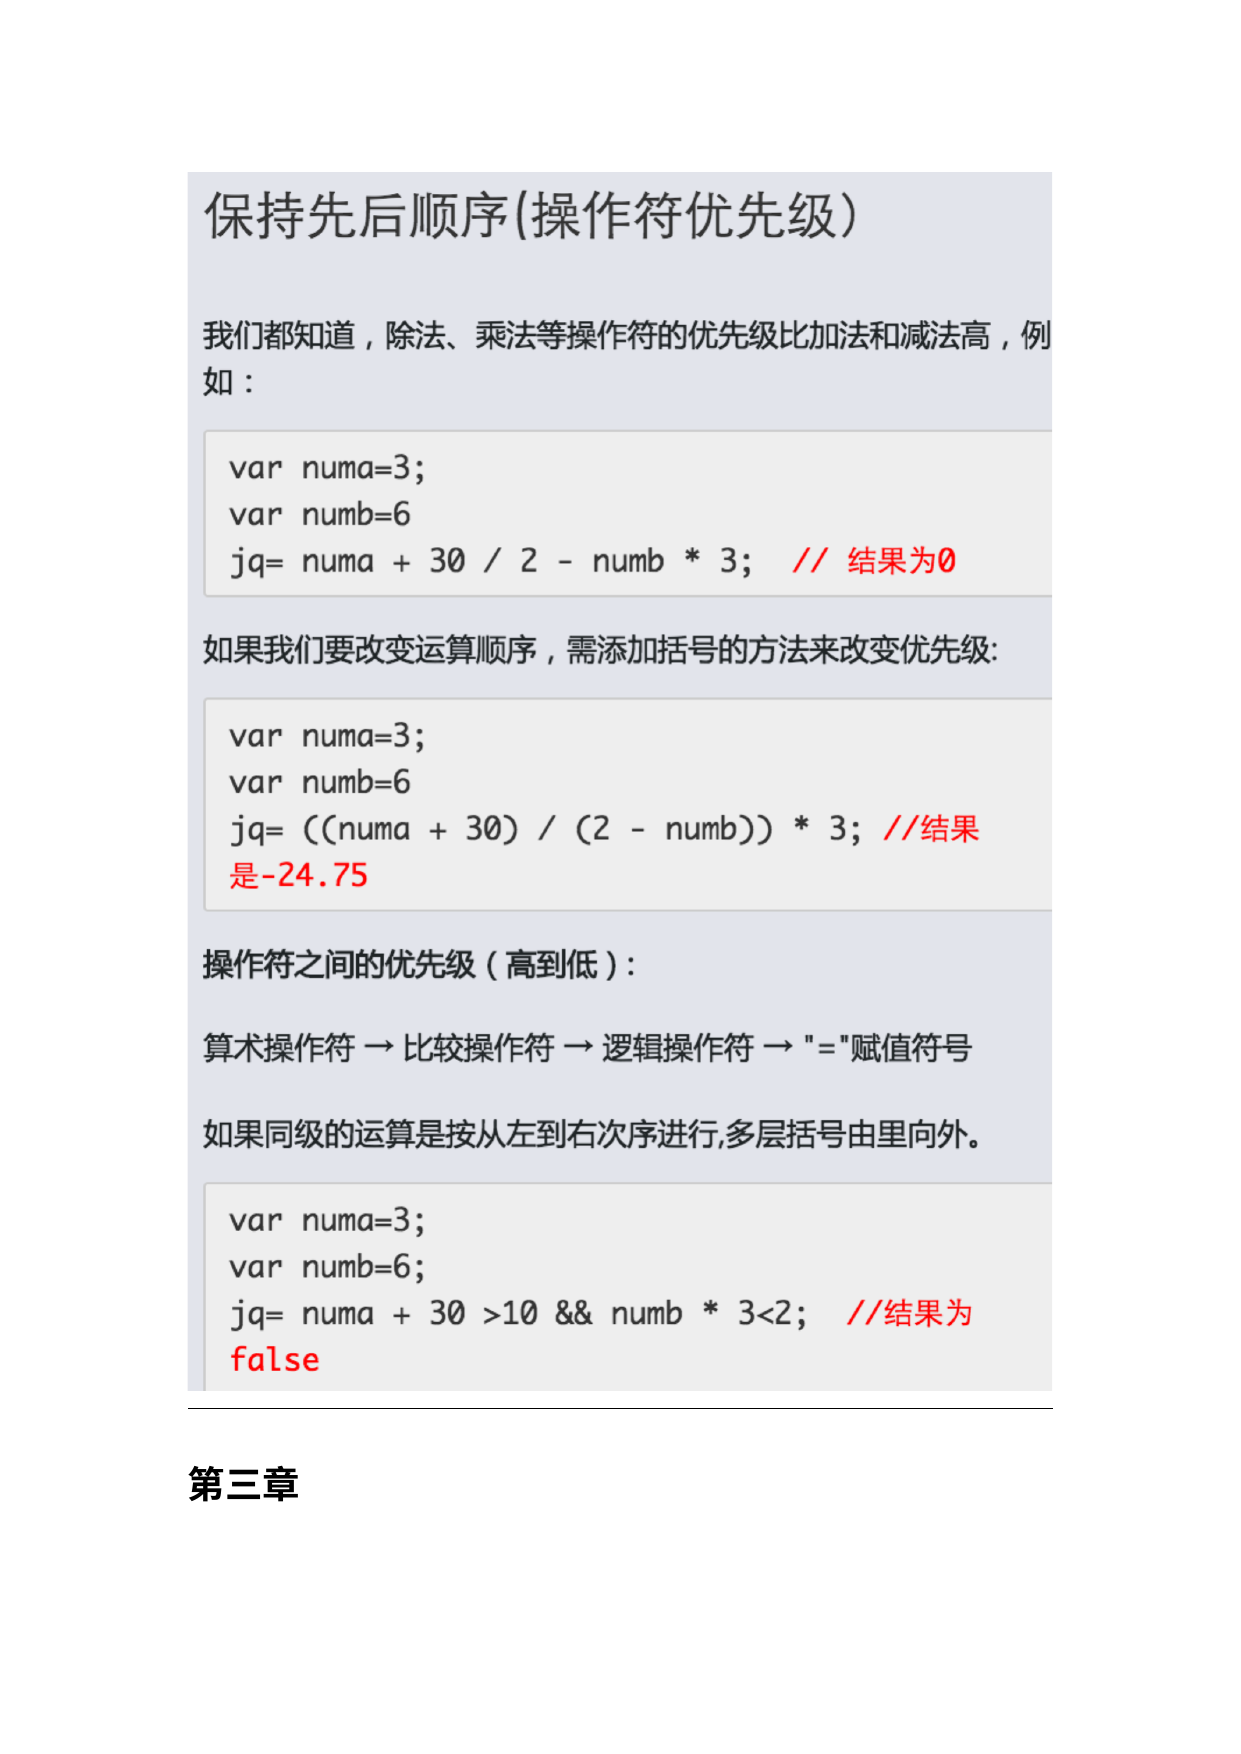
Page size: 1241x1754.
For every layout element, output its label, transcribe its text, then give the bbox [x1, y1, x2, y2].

subtitle 第三章 [187, 1438, 1053, 1527]
picture [187, 172, 1053, 1391]
